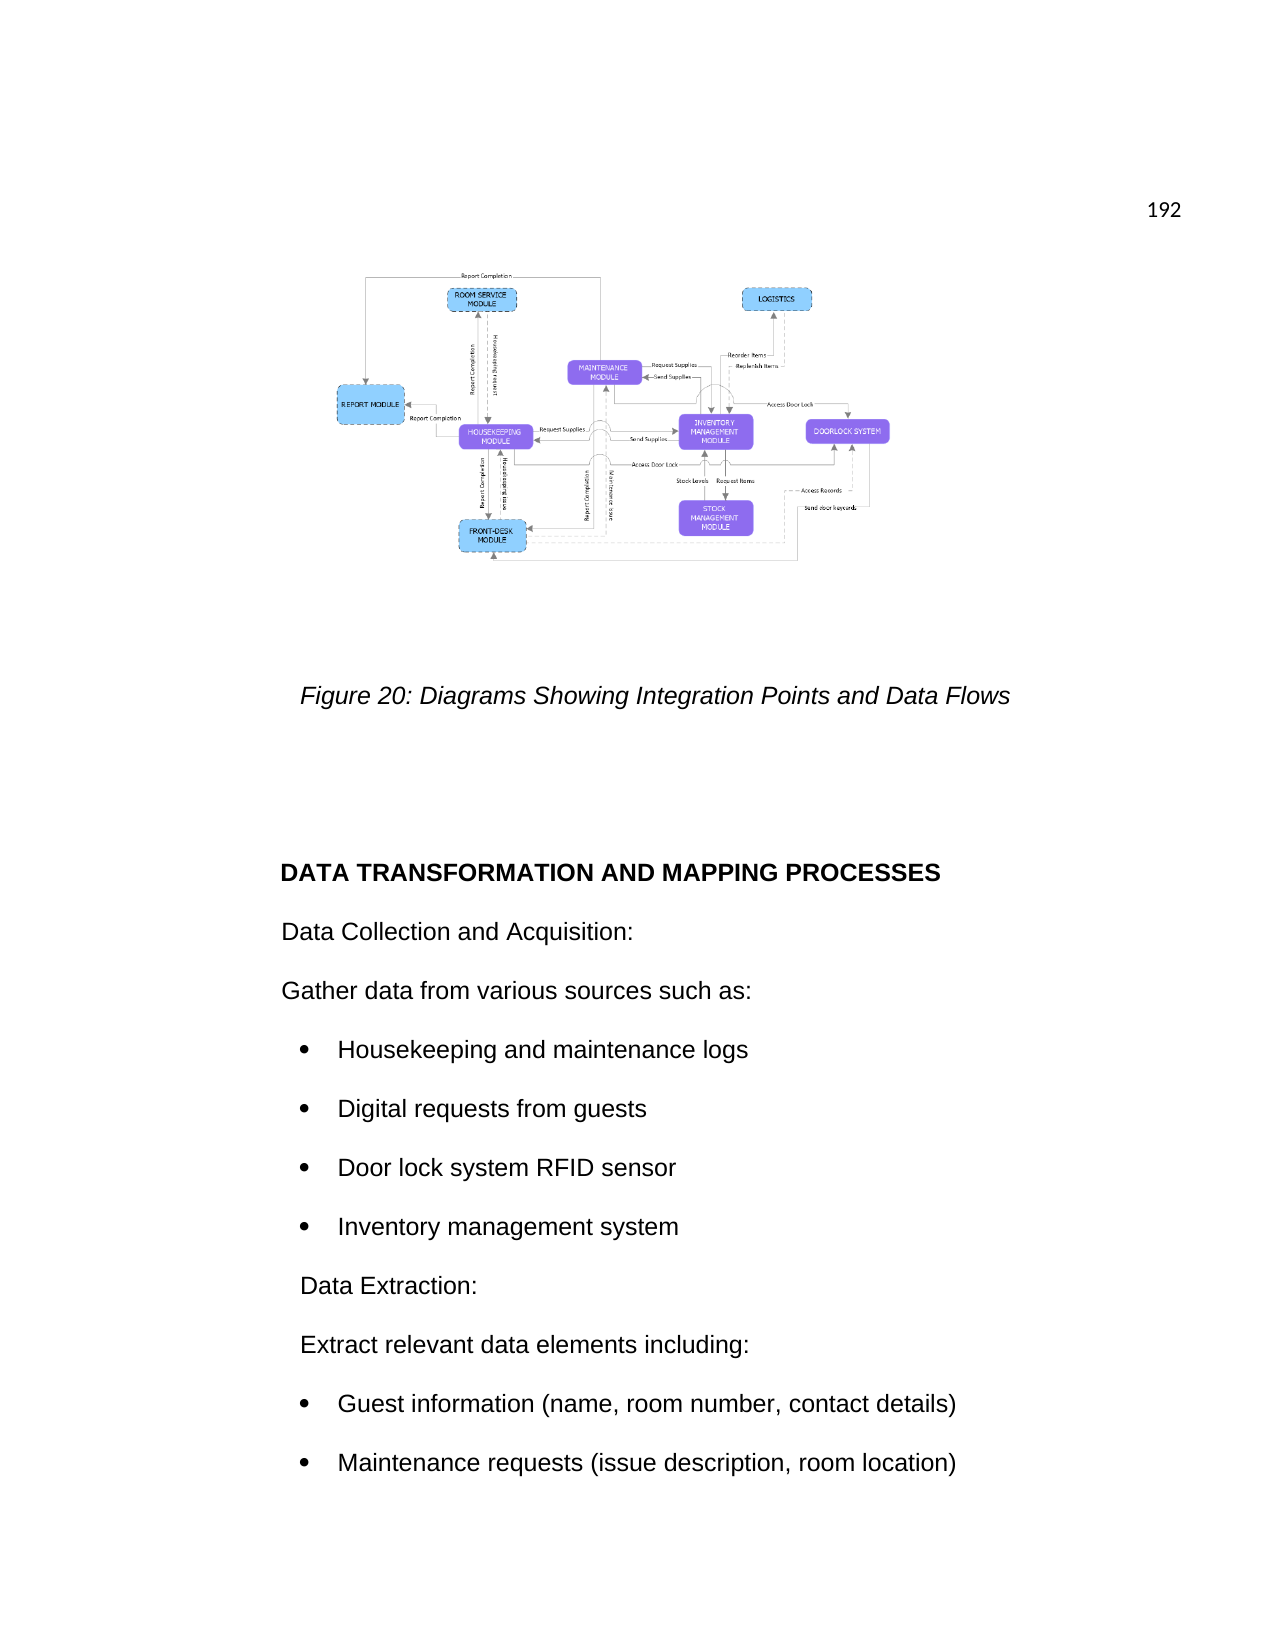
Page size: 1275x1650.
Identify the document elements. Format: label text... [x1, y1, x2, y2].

text Figure 20: Diagrams Showing Integration Points and Data Flows [300, 681, 1062, 710]
text Extract relevant data elements including: [300, 1330, 1062, 1359]
list Door lock system RFID sensor [300, 1153, 1062, 1182]
list Guest information (name, room number, contact details) [300, 1389, 1062, 1418]
list Maintenance requests (issue description, room location) [300, 1448, 1062, 1477]
text Data Collection and Acquisition: [281, 917, 1062, 946]
text DATA TRANSFORMATION AND MAPPING PROCESSES [280, 857, 1062, 886]
list Inventory management system [300, 1212, 1062, 1241]
list Digital requests from guests [300, 1094, 1062, 1123]
picture [281, 258, 972, 654]
text Gather data from various sources such as: [281, 976, 1062, 1005]
text Data Extraction: [300, 1271, 1062, 1300]
list Housekeeping and maintenance logs [300, 1035, 1062, 1064]
